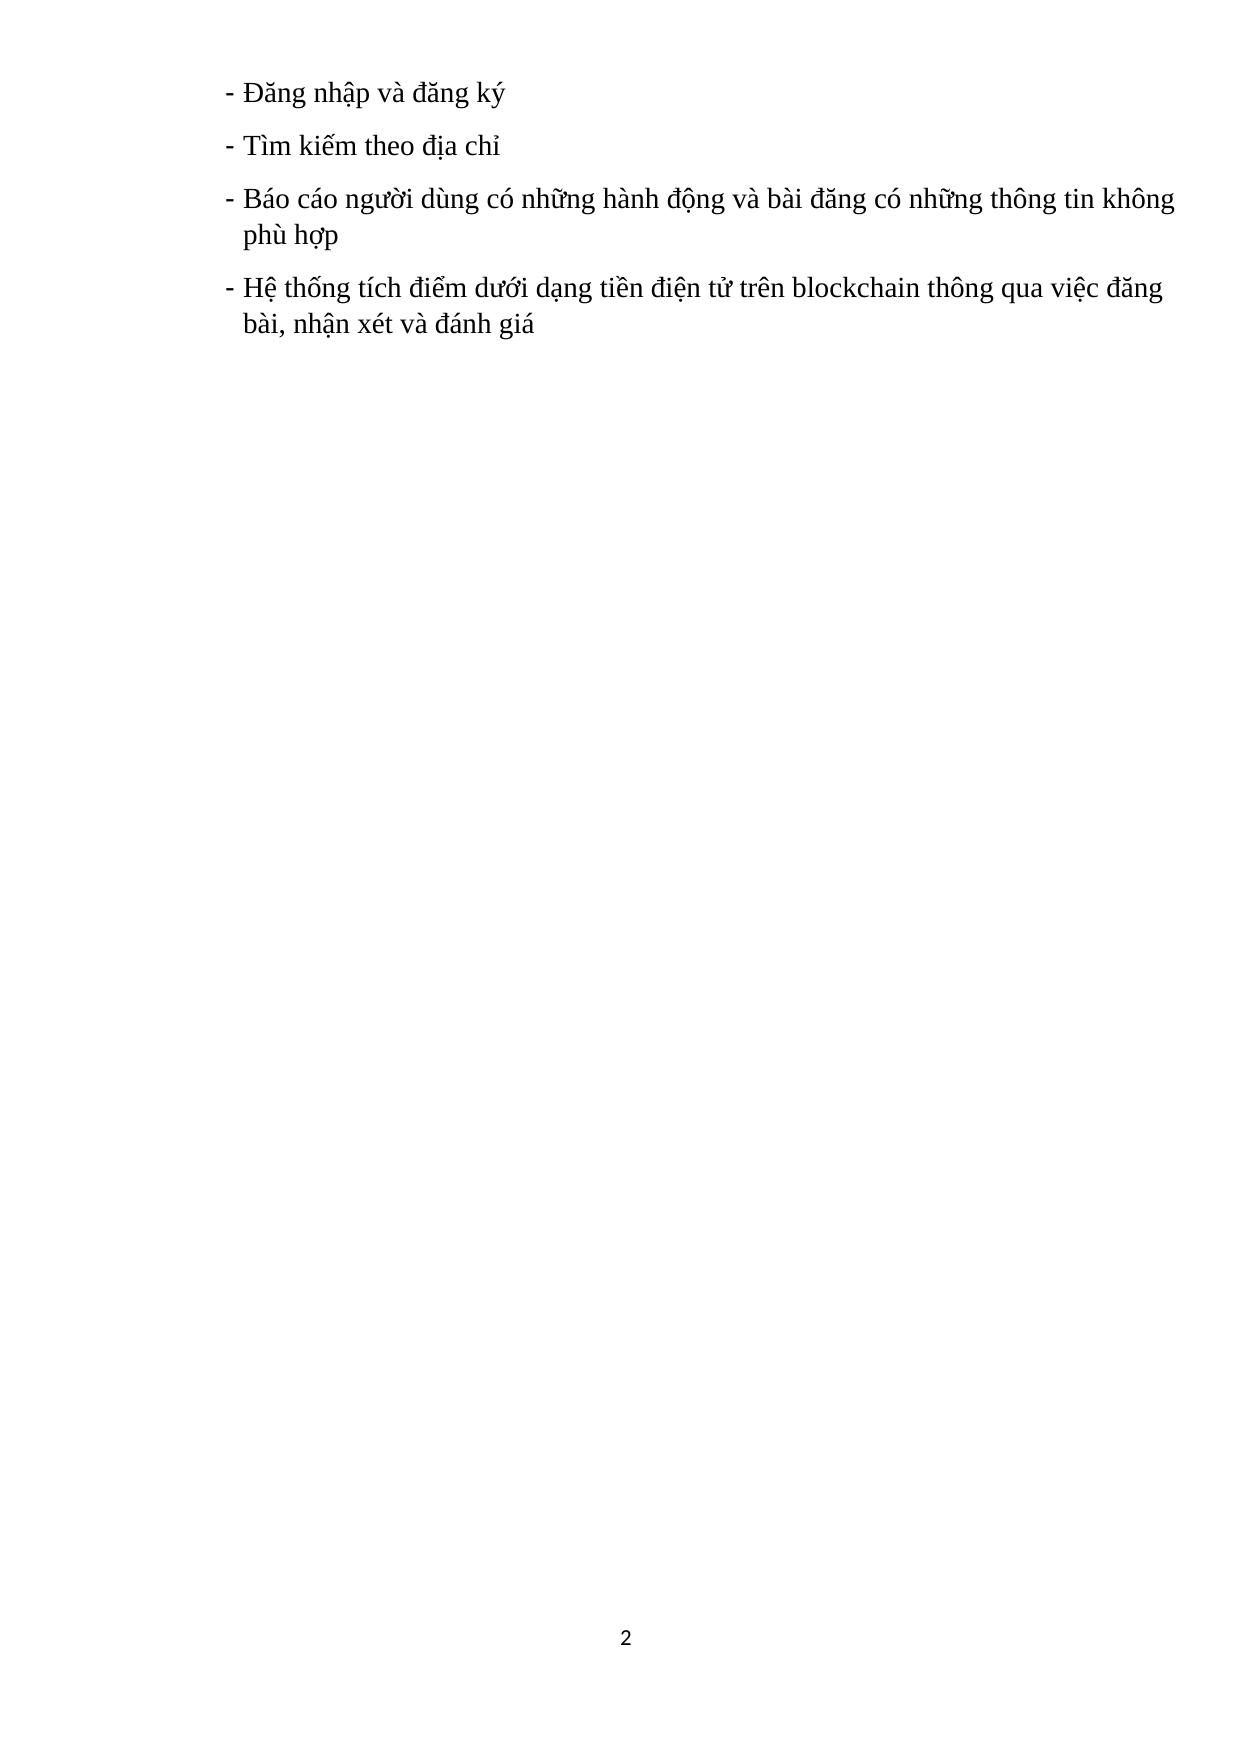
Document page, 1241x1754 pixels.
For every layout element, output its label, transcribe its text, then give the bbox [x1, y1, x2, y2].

list Đăng nhập và đăng ký [225, 75, 1176, 109]
list Hệ thống tích điểm dưới dạng tiền điện tử trên blockchain thông qua việc đăng bài, nhận xét và đánh giá [225, 270, 1176, 340]
list Báo cáo người dùng có những hành động và bài đăng có những thông tin không phù hợp [225, 181, 1176, 251]
list Tìm kiếm theo địa chỉ [225, 128, 1176, 162]
